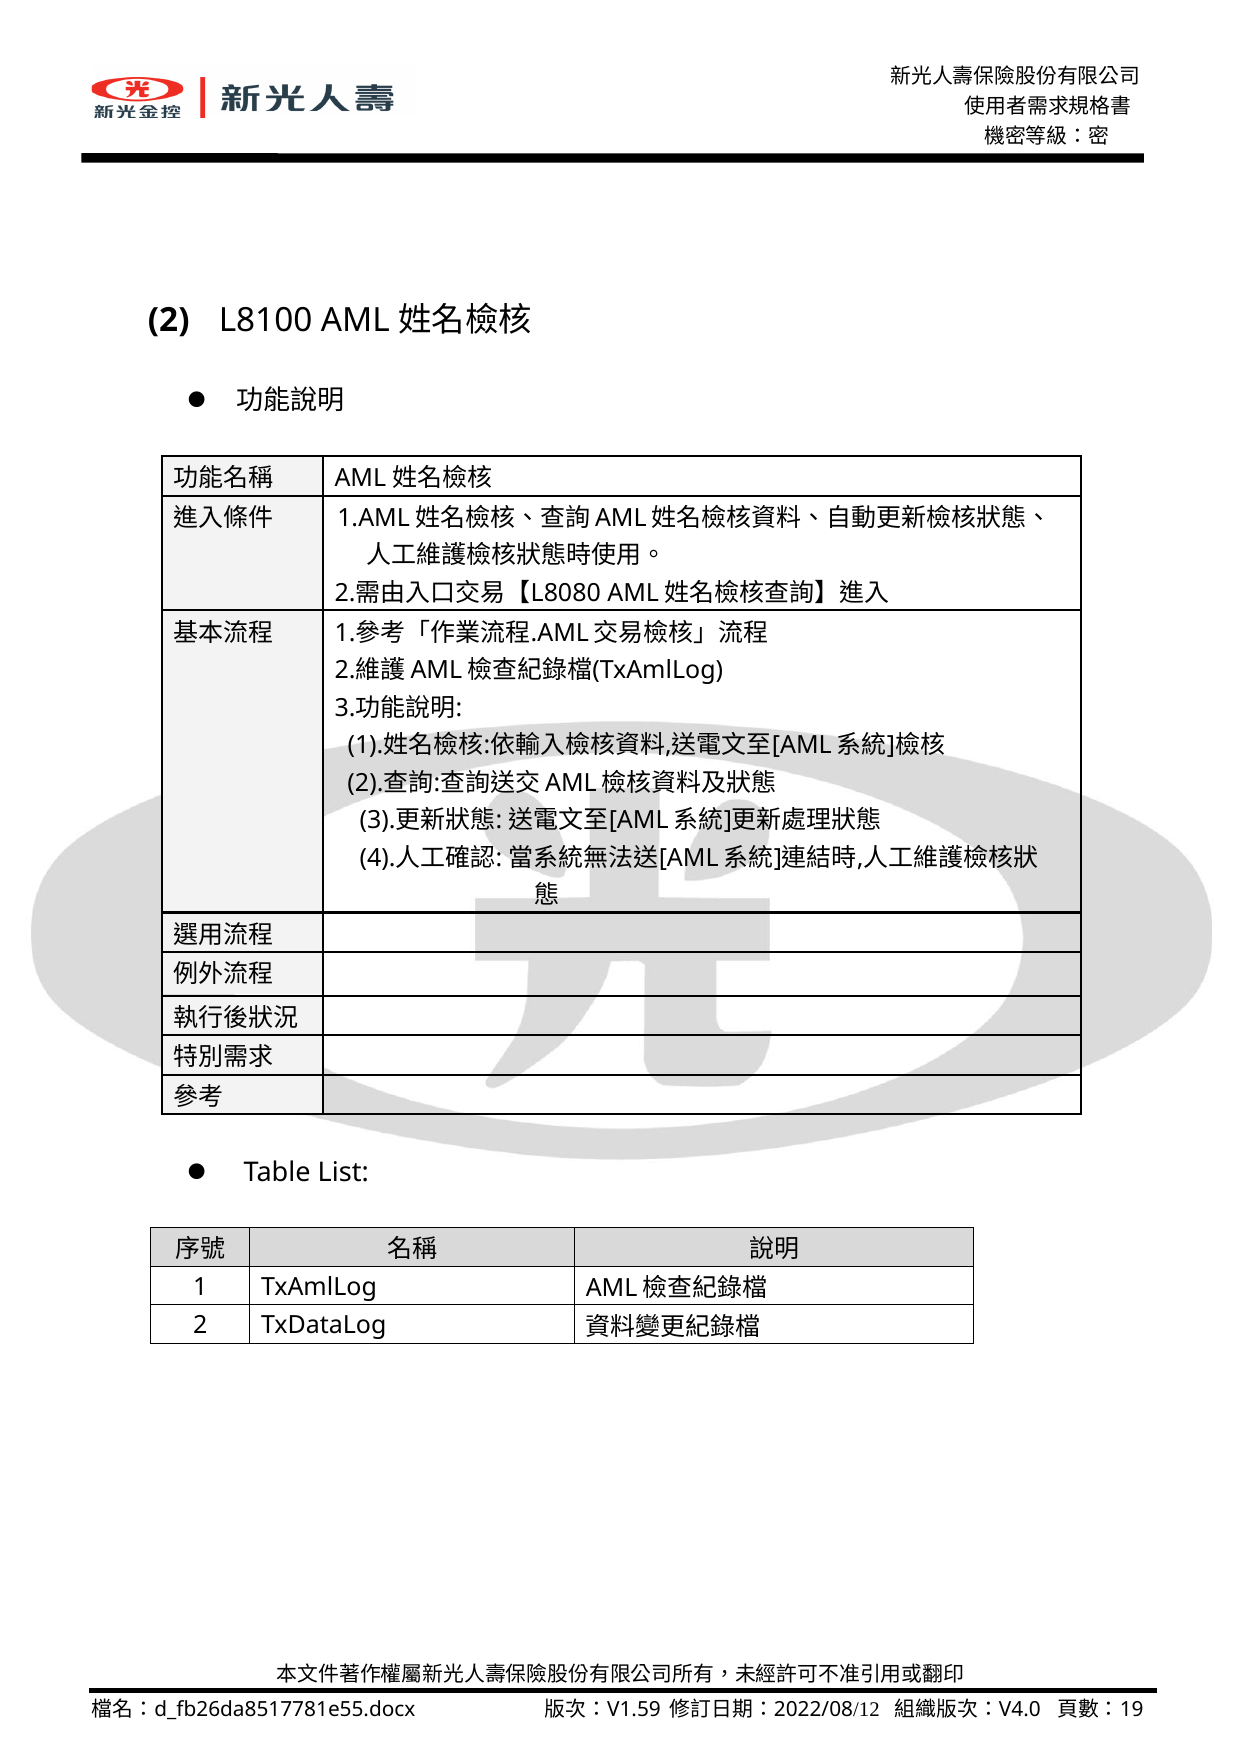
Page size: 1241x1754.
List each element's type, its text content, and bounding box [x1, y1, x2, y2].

table_header 說明 [575, 1228, 973, 1266]
table_header 名稱 [250, 1228, 574, 1266]
table_cell [324, 997, 1080, 1034]
list 功能說明 [186, 378, 1152, 418]
table_cell 執行後狀況 [163, 997, 322, 1034]
table_header AML 姓名檢核 [324, 457, 1080, 495]
table_header 序號 [151, 1228, 249, 1266]
table_cell 進入條件 [163, 497, 322, 609]
table_cell [324, 1076, 1080, 1113]
table_cell 基本流程 [163, 611, 322, 911]
table_cell 特別需求 [163, 1036, 322, 1074]
table_cell [324, 1036, 1080, 1074]
subtitle L8100 AML 姓名檢核 [148, 292, 1152, 341]
table_cell [324, 914, 1080, 951]
table_cell TxAmlLog [250, 1267, 574, 1304]
table_cell AML檢查紀錄檔 [575, 1267, 973, 1304]
table_cell 資料變更紀錄檔 [575, 1305, 973, 1343]
table_cell 1.參考「作業流程.AML交易檢核」流程 2.維護AML檢查紀錄檔(TxAmlLog) 3.功能說明: (1).姓名檢核:依輸入檢核資料,送電文至[AML系統]檢核 (2).查詢:查詢送交AML檢核資料及狀態 (3).更新狀態: 送電文至[AML系統]更新處理狀態 (4).人工確認: 當系統無法送[AML系統]連結時,人工維護檢核狀 態 [324, 611, 1080, 911]
picture [91, 61, 417, 118]
picture [25, 713, 1215, 1166]
list Table List: [186, 1153, 1152, 1190]
table_cell 1 [151, 1267, 249, 1304]
table_cell TxDataLog [250, 1305, 574, 1343]
table_cell 參考 [163, 1076, 322, 1113]
table_cell 選用流程 [163, 914, 322, 951]
table_header 功能名稱 [163, 457, 322, 495]
table_cell [324, 953, 1080, 994]
table_cell 2 [151, 1305, 249, 1343]
table_cell 例外流程 [163, 953, 322, 994]
table_cell 1.AML姓名檢核、查詢AML姓名檢核資料、自動更新檢核狀態、人工維護檢核狀態時使用。 2.需由入口交易【L8080 AML姓名檢核查詢】進入 [324, 497, 1080, 609]
